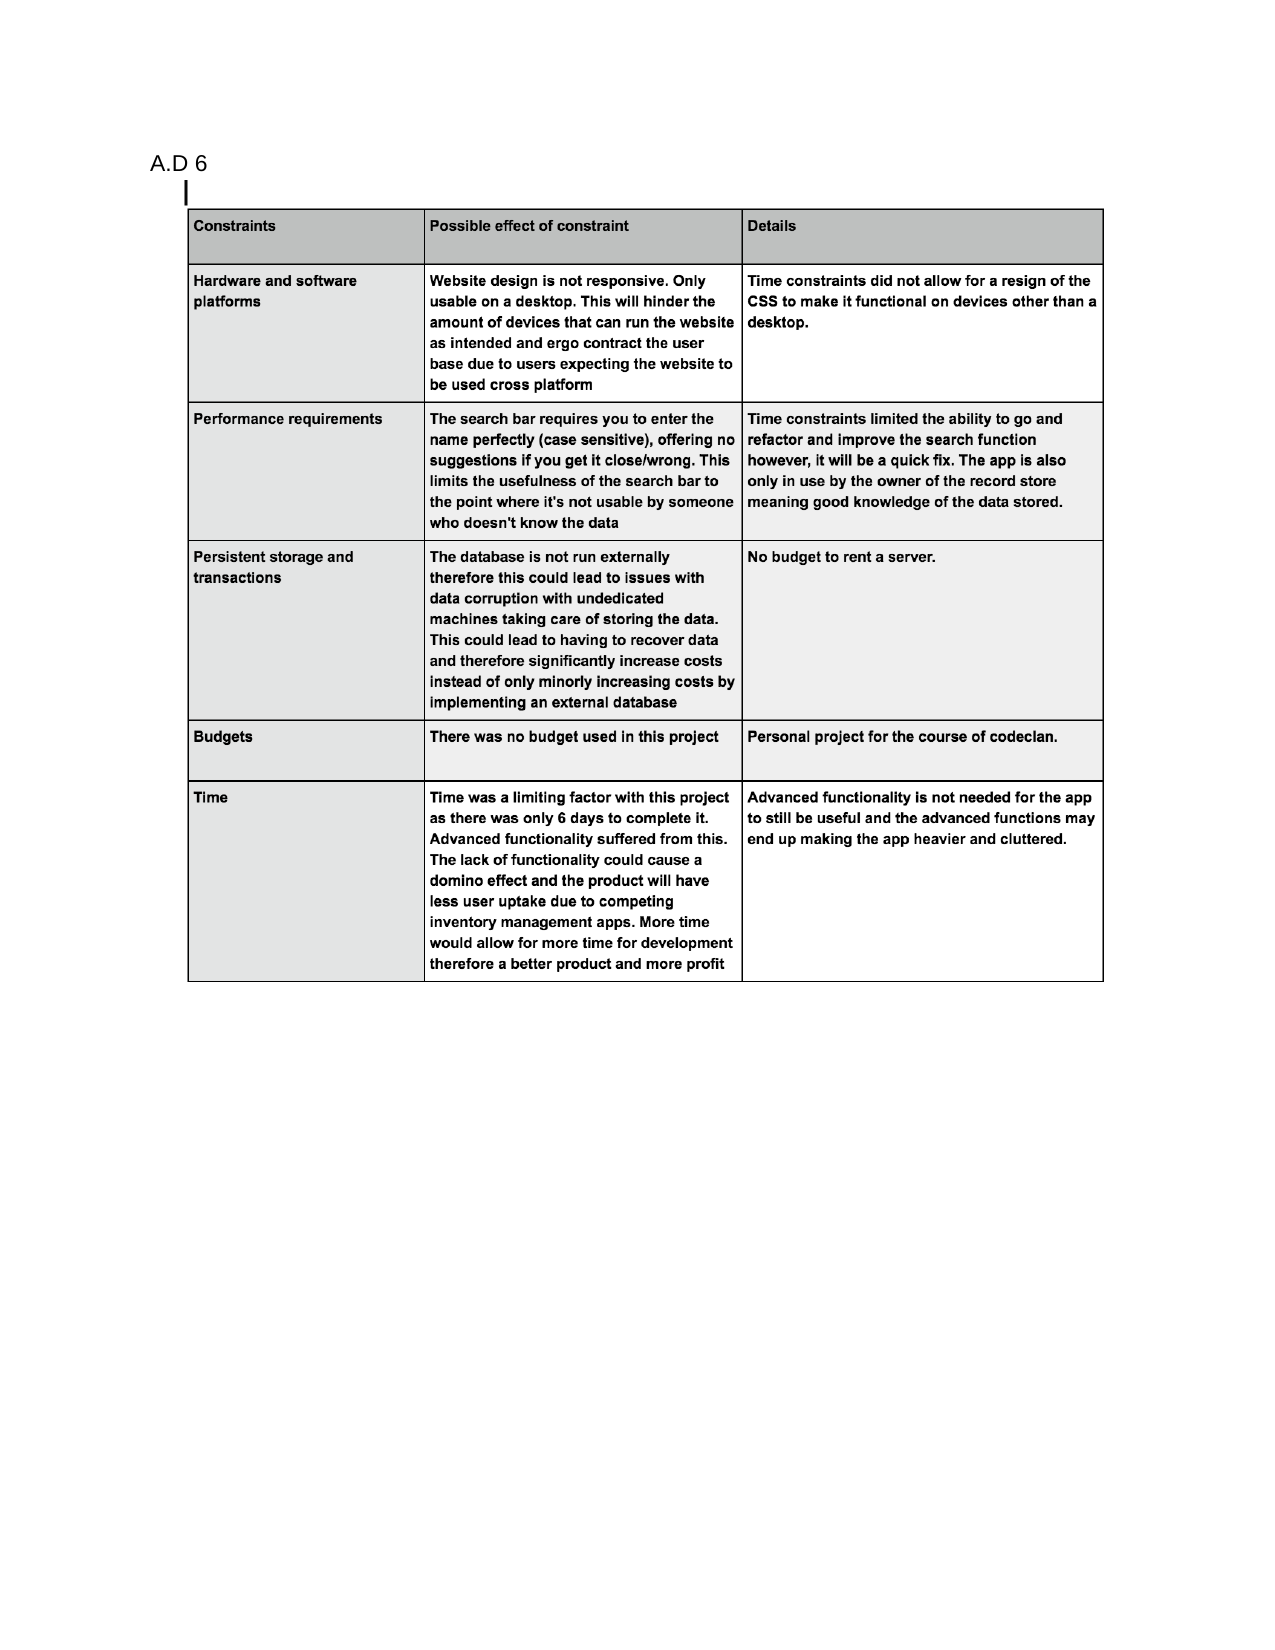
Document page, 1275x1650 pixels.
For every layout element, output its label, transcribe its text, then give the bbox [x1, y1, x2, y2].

picture [150, 180, 1125, 1016]
text A.D 6 [150, 150, 1125, 180]
